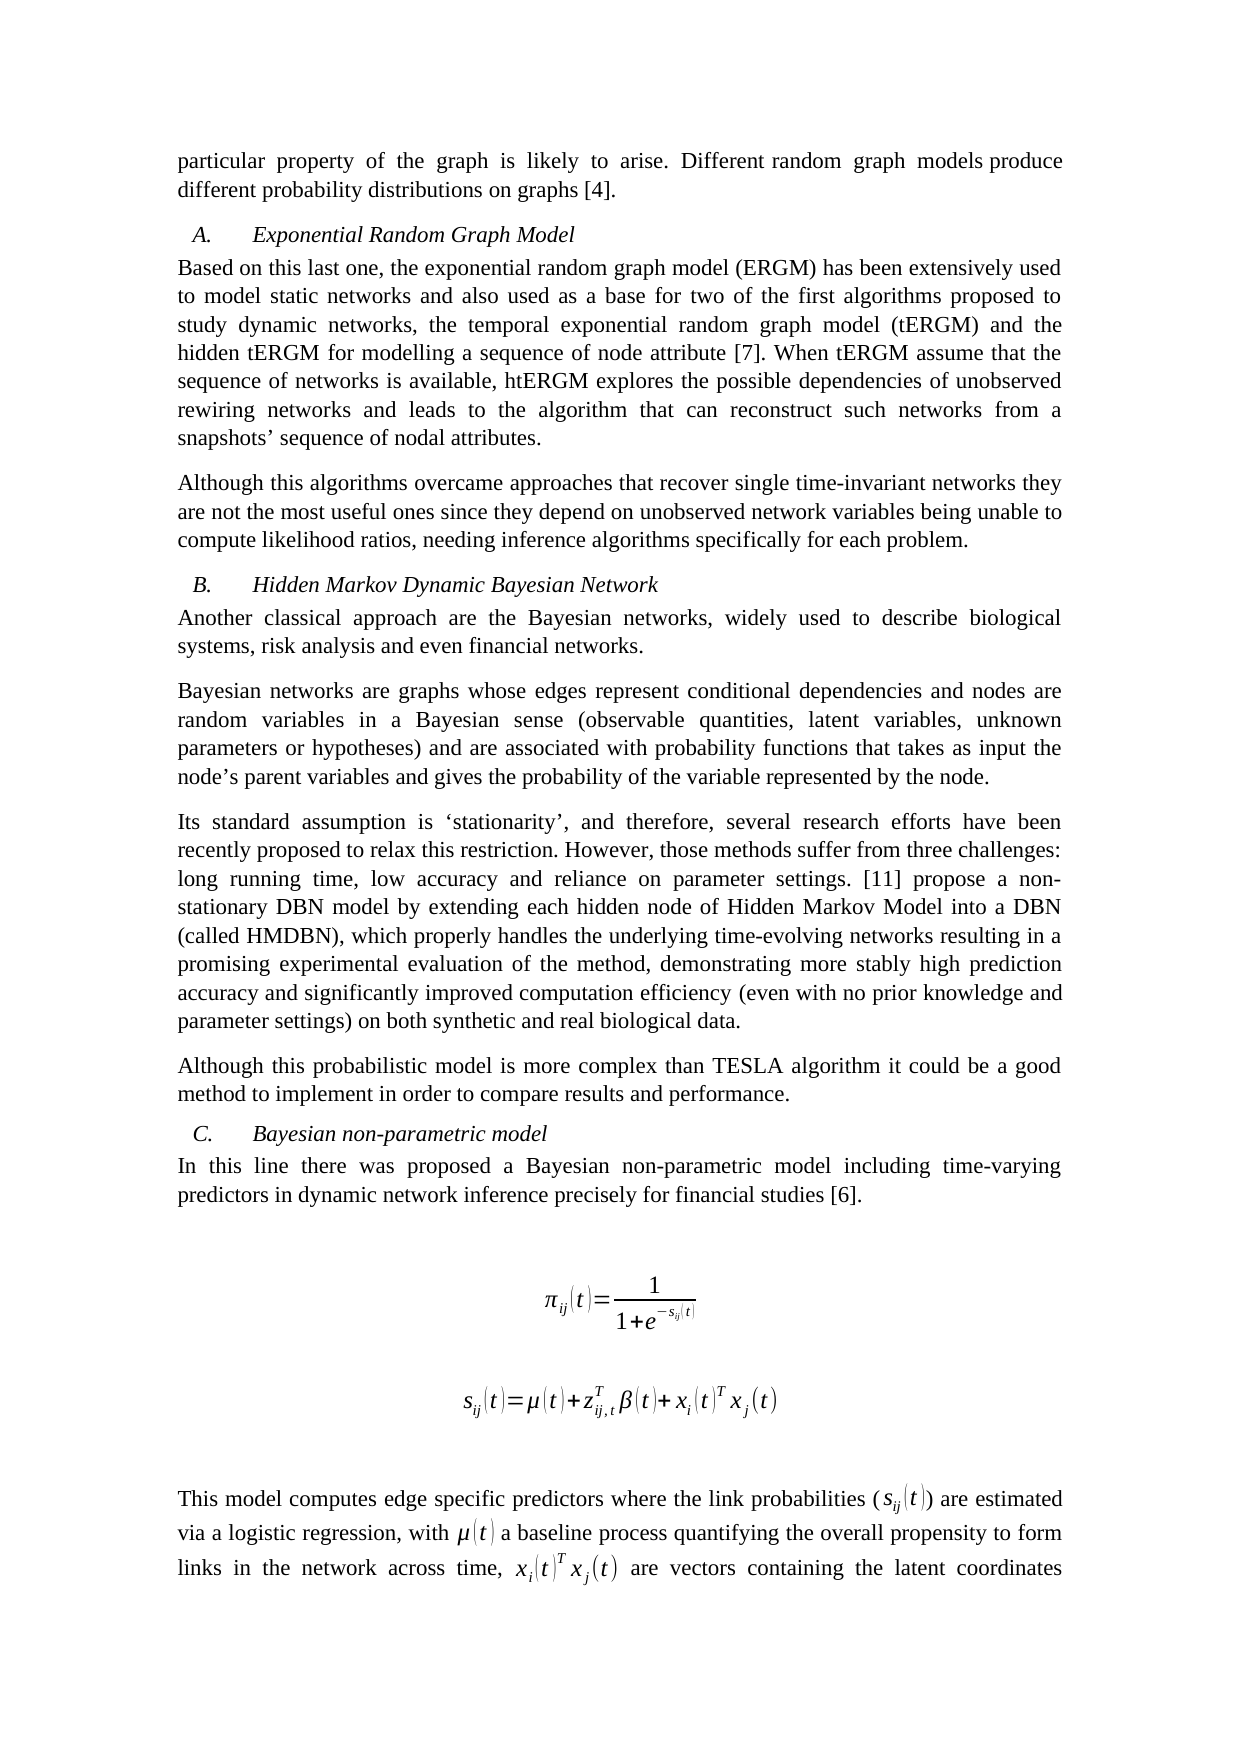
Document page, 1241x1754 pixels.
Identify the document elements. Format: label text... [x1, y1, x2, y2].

text Another classical approach are the Bayesian networks, widely used to describe biological systems, risk analysis and even financial networks. [177, 604, 1063, 659]
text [177, 148, 1063, 202]
text Although this algorithms overcame approaches that recover single time-invariant networks they are not the most useful ones since they depend on unobserved network variables being unable to compute likelihood ratios, needing inference algorithms specifically for each problem. [177, 469, 1063, 553]
text In this line there was proposed a Bayesian non-parametric model including time-varying predictors in dynamic network inference precisely for financial studies [6]. [177, 1152, 1063, 1207]
text Although this probabilistic model is more complex than TESLA algorithm it could be a good method to implement in order to compare results and performance. [177, 1052, 1063, 1106]
subtitle Exponential Random Graph Model [192, 221, 1063, 247]
text Based on this last one, the exponential random graph model (ERGM) has been extensively used to model static networks and also used as a base for two of the first algorithms proposed to study dynamic networks, the temporal exponential random graph model (tERGM) and the hidden tERGM for modelling a sequence of node attribute [7]. When tERGM assume that the sequence of networks is available, htERGM explores the possible dependencies of unobserved rewiring networks and leads to the algorithm that can reconstruct such networks from a snapshots’ sequence of nodal attributes. [177, 254, 1063, 451]
subtitle Hidden Markov Dynamic Bayesian Network [192, 571, 1063, 598]
subtitle Bayesian non-parametric model [192, 1120, 1063, 1146]
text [177, 1482, 1063, 1586]
text Its standard assumption is ‘stationarity’, and therefore, several research efforts have been recently proposed to relax this restriction. However, those methods suffer from three challenges: long running time, low accuracy and reliance on parameter settings. [11] propose a non-stationary DBN model by extending each hidden node of Hidden Markov Model into a DBN (called HMDBN), which properly handles the underlying time-evolving networks resulting in a promising experimental evaluation of the method, demonstrating more stably high prediction accuracy and significantly improved computation efficiency (even with no prior knowledge and parameter settings) on both synthetic and real biological data. [177, 808, 1063, 1033]
text Bayesian networks are graphs whose edges represent conditional dependencies and nodes are random variables in a Bayesian sense (observable quantities, latent variables, unknown parameters or hypotheses) and are associated with probability functions that takes as input the node’s parent variables and gives the probability of the variable represented by the node. [177, 678, 1063, 789]
